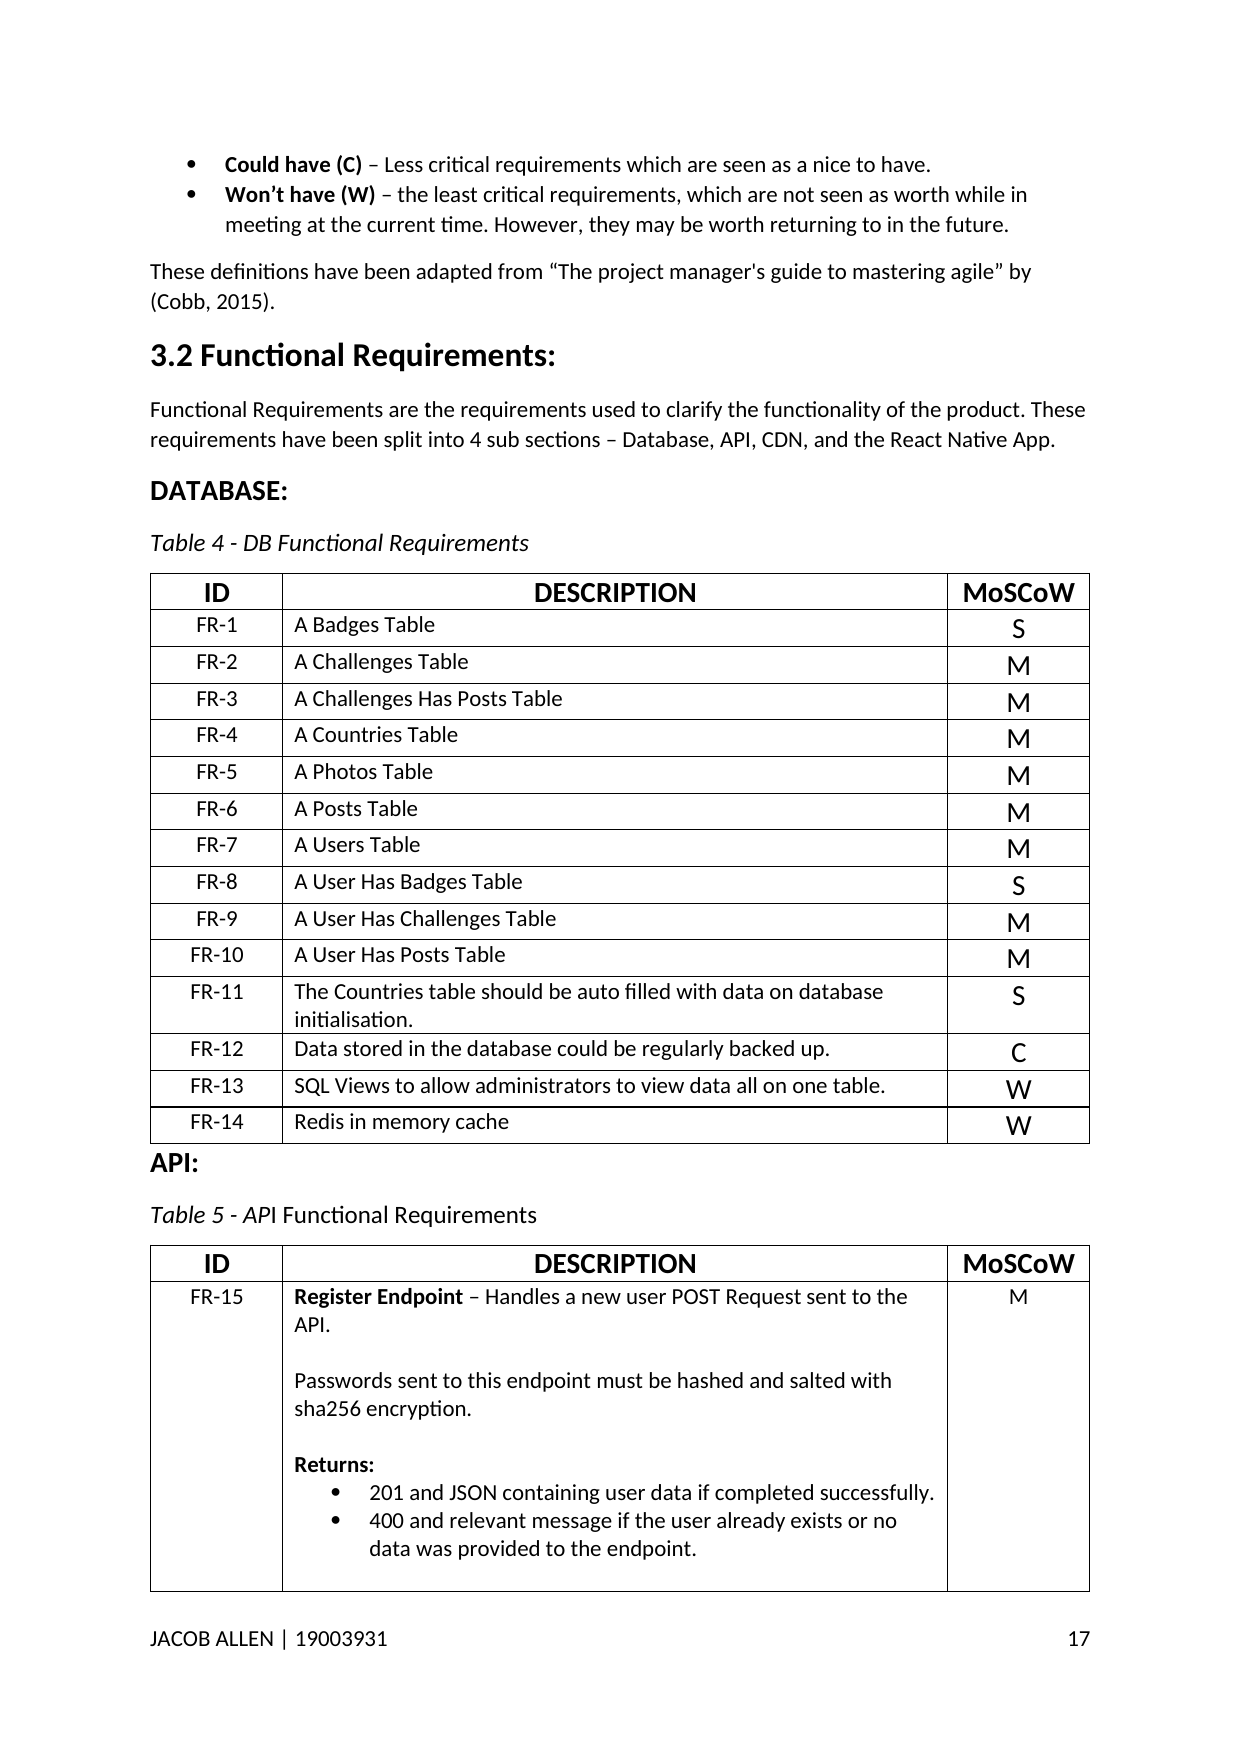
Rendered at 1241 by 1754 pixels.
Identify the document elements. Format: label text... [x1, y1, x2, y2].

table_cell FR-10 [151, 940, 282, 976]
table_cell A Posts Table [283, 794, 947, 829]
text These definitions have been adapted from “The project manager's guide to mastering agile” by (Cobb, 2015). [150, 257, 1090, 316]
table_cell M [948, 684, 1089, 719]
table_cell FR-2 [151, 647, 282, 683]
table_header ID [151, 574, 282, 609]
table_cell S [948, 977, 1089, 1033]
text Functional Requirements are the requirements used to clarify the functionality of the product. These requirements have been split into 4 sub sections – Database, API, CDN, and the React Native App. [150, 395, 1090, 453]
table_cell M [948, 830, 1089, 866]
table_cell A Users Table [283, 830, 947, 866]
table_header MoSCoW [948, 1246, 1089, 1281]
table_cell FR-8 [151, 867, 282, 903]
list Could have (C) – Less critical requirements which are seen as a nice to have. [187, 150, 1090, 178]
list Won’t have (W) – the least critical requirements, which are not seen as worth while in meeting at the current time. However, they may be worth returning to in the future. [187, 180, 1090, 238]
table_header MoSCoW [948, 574, 1089, 609]
table_cell A User Has Badges Table [283, 867, 947, 903]
table_cell FR-3 [151, 684, 282, 719]
text DATABASE: [150, 472, 1090, 508]
table_cell A Photos Table [283, 757, 947, 793]
table_cell FR-9 [151, 904, 282, 939]
text Table 4 - DB Functional Requirements [150, 527, 1090, 558]
table_cell FR-12 [151, 1034, 282, 1070]
table_cell M [948, 940, 1089, 976]
table_cell FR-4 [151, 720, 282, 756]
table_cell M [948, 757, 1089, 793]
table_cell FR-6 [151, 794, 282, 829]
table_cell A Countries Table [283, 720, 947, 756]
table_cell Data stored in the database could be regularly backed up. [283, 1034, 947, 1070]
table_cell M [948, 720, 1089, 756]
table_cell S [948, 867, 1089, 903]
table_cell FR-11 [151, 977, 282, 1033]
table_cell W [948, 1071, 1089, 1106]
table_cell FR-5 [151, 757, 282, 793]
table_cell FR-13 [151, 1071, 282, 1106]
text API: [150, 1144, 1090, 1180]
table_cell M [948, 794, 1089, 829]
table_cell M [948, 904, 1089, 939]
table_cell SQL Views to allow administrators to view data all on one table. [283, 1071, 947, 1106]
table_cell A User Has Posts Table [283, 940, 947, 976]
table_cell FR-14 [151, 1108, 282, 1143]
table_header DESCRIPTION [283, 1246, 947, 1281]
table_cell S [948, 610, 1089, 646]
table_cell W [948, 1108, 1089, 1143]
text 3.2 Functional Requirements: [150, 334, 1090, 375]
table_cell FR-7 [151, 830, 282, 866]
table_cell M [948, 1282, 1089, 1591]
table_cell A Badges Table [283, 610, 947, 646]
table_cell C [948, 1034, 1089, 1070]
table_cell A User Has Challenges Table [283, 904, 947, 939]
text Table 5 - API Functional Requirements [150, 1199, 1090, 1230]
table_header DESCRIPTION [283, 574, 947, 609]
table_cell Redis in memory cache [283, 1108, 947, 1143]
table_cell FR-1 [151, 610, 282, 646]
table_cell M [948, 647, 1089, 683]
table_header ID [151, 1246, 282, 1281]
table_cell Register Endpoint – Handles a new user POST Request sent to the API. Passwords sent to this endpoint must be hashed and salted with sha256 encryption. Returns: 201 and JSON containing user data if completed successfully. 400 and relevant message if the user already exists or no data was provided to the endpoint. [283, 1282, 947, 1591]
table_cell FR-15 [151, 1282, 282, 1591]
table_cell A Challenges Has Posts Table [283, 684, 947, 719]
table_cell The Countries table should be auto filled with data on database initialisation. [283, 977, 947, 1033]
table_cell A Challenges Table [283, 647, 947, 683]
